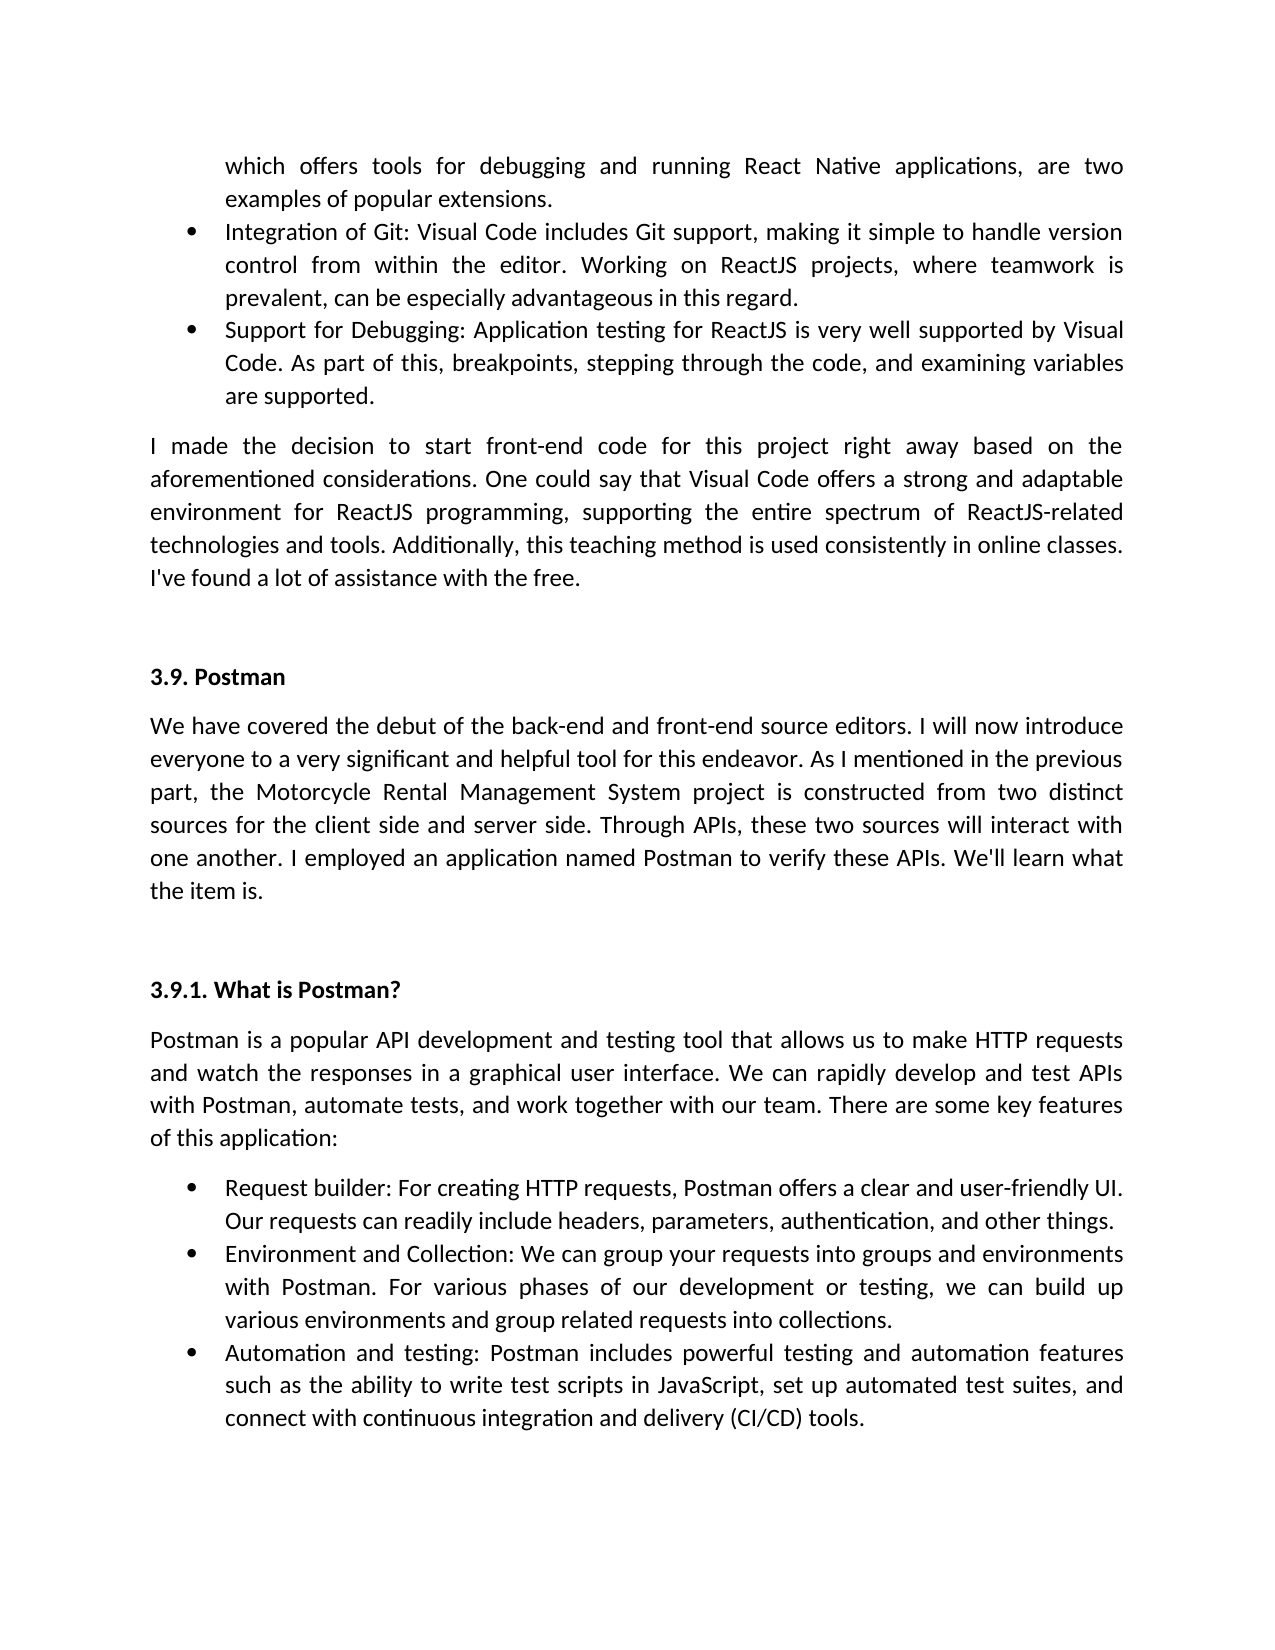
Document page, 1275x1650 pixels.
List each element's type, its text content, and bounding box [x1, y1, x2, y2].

text We have covered the debut of the back-end and front-end source editors. I will now introduce everyone to a very significant and helpful tool for this endeavor. As I mentioned in the previous part, the Motorcycle Rental Management System project is constructed from two distinct sources for the client side and server side. Through APIs, these two sources will interact with one another. I employed an application named Postman to verify these APIs. We'll learn what the item is. [150, 710, 1125, 906]
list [187, 150, 1125, 213]
text Postman is a popular API development and testing tool that allows us to make HTTP requests and watch the responses in a graphical user interface. We can rapidly develop and test APIs with Postman, automate tests, and work together with our team. There are some key features of this application: [150, 1024, 1125, 1153]
list Integration of Git: Visual Code includes Git support, making it simple to handle version control from within the editor. Working on ReactJS projects, where teamwork is prevalent, can be especially advantageous in this regard. [187, 216, 1125, 312]
text I made the decision to start front-end code for this project right away based on the aforementioned considerations. One could say that Visual Code offers a strong and adaptable environment for ReactJS programming, supporting the entire spectrum of ReactJS-related technologies and tools. Additionally, this teaching method is used consistently in online classes. I've found a lot of assistance with the free. [150, 430, 1125, 592]
list Support for Debugging: Application testing for ReactJS is very well supported by Visual Code. As part of this, breakpoints, stepping through the code, and examining variables are supported. [187, 314, 1125, 411]
list Environment and Collection: We can group your requests into groups and environments with Postman. For various phases of our development or testing, we can build up various environments and group related requests into collections. [187, 1238, 1125, 1334]
text 3.9.1. What is Postman? [150, 974, 1125, 1005]
list Automation and testing: Postman includes powerful testing and automation features such as the ability to write test scripts in JavaScript, set up automated test suites, and connect with continuous integration and delivery (CI/CD) tools. [187, 1337, 1125, 1433]
list Request builder: For creating HTTP requests, Postman offers a clear and user-friendly UI. Our requests can readily include headers, parameters, authentication, and other things. [187, 1172, 1125, 1236]
text 3.9. Postman [150, 661, 1125, 691]
